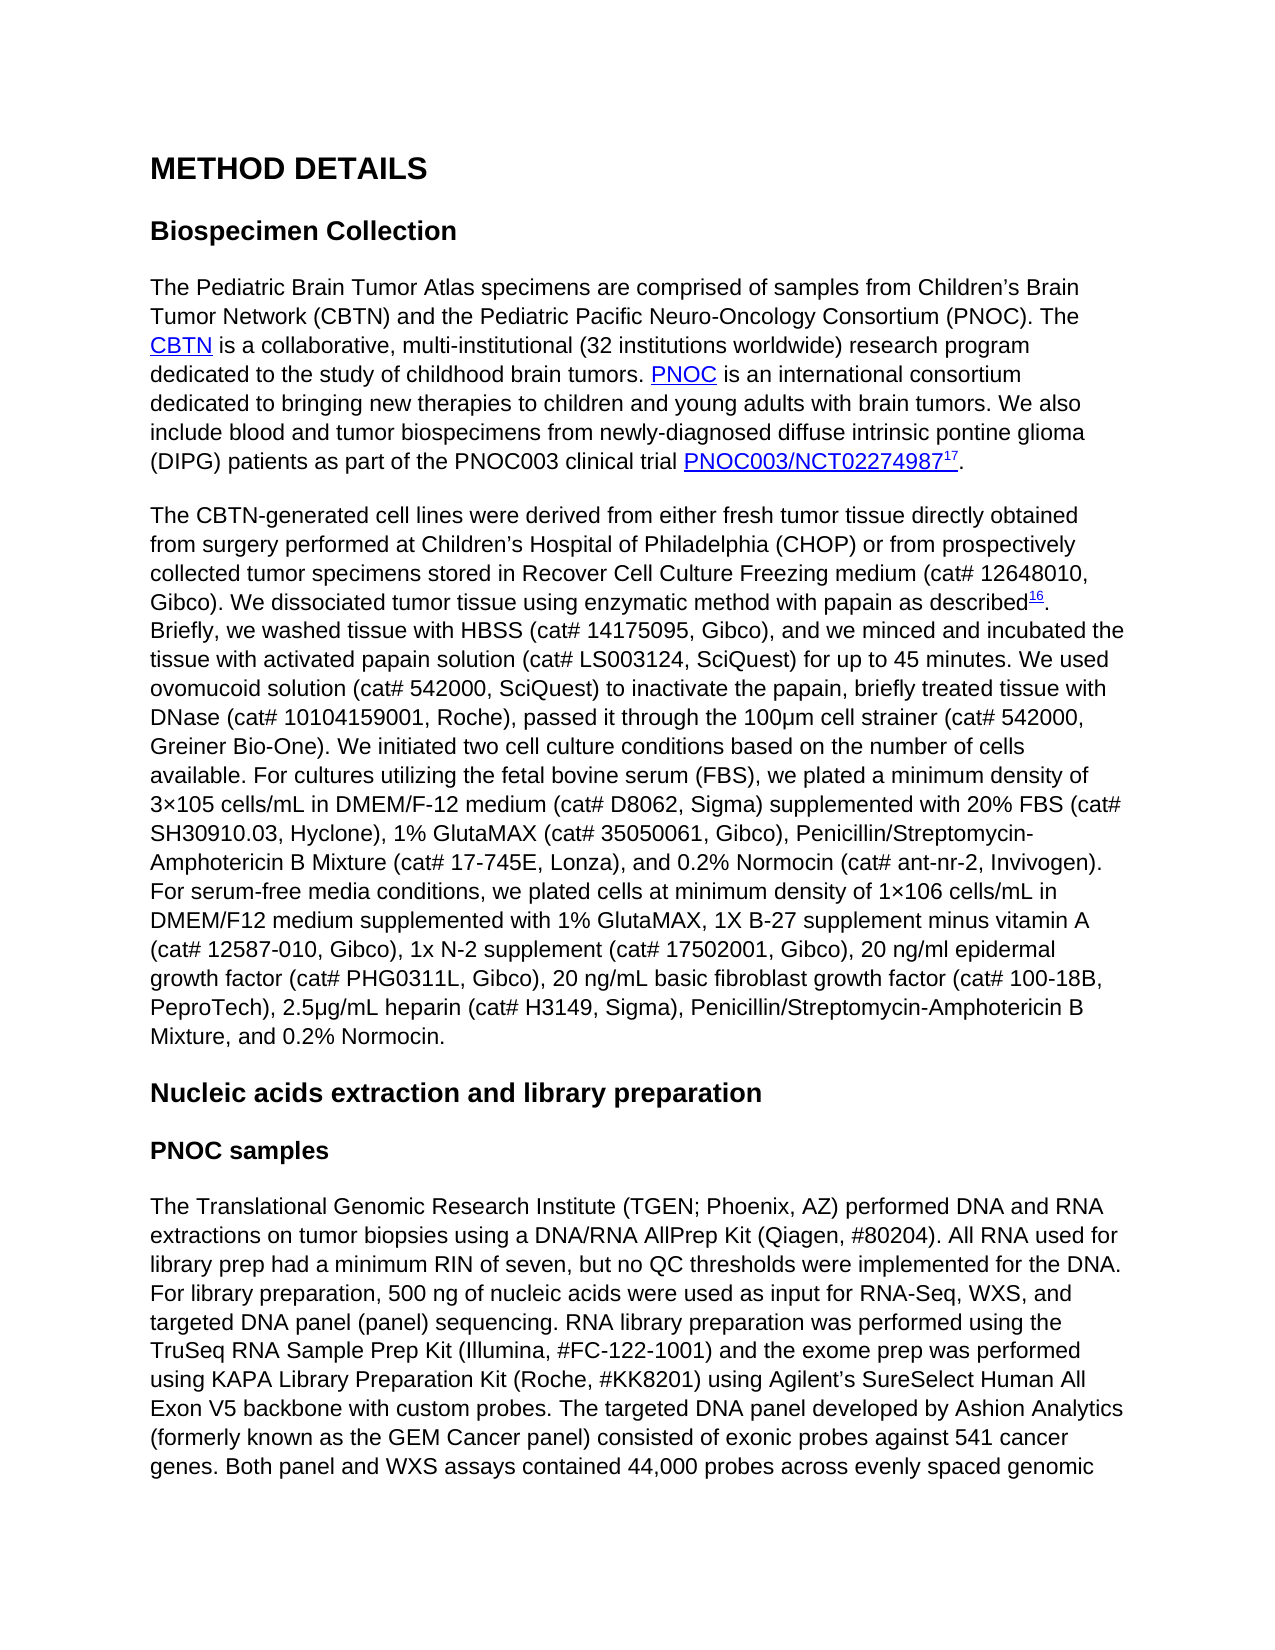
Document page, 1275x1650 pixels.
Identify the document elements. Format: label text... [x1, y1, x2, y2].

subtitle Biospecimen Collection [150, 214, 1125, 246]
text The Pediatric Brain Tumor Atlas specimens are comprised of samples from Children’s Brain Tumor Network (CBTN) and the Pediatric Pacific Neuro-Oncology Consortium (PNOC). The CBTN is a collaborative, multi-institutional (32 institutions worldwide) research program dedicated to the study of childhood brain tumors. PNOC is an international consortium dedicated to bringing new therapies to children and young adults with brain tumors. We also include blood and tumor biospecimens from newly-diagnosed diffuse intrinsic pontine glioma (DIPG) patients as part of the PNOC003 clinical trial PNOC003/NCT0227498717. [150, 274, 1125, 474]
subtitle Nucleic acids extraction and library preparation [150, 1077, 1125, 1108]
subtitle PNOC samples [150, 1136, 1125, 1165]
subtitle METHOD DETAILS [150, 150, 1125, 186]
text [150, 1193, 1125, 1480]
text The CBTN-generated cell lines were derived from either fresh tumor tissue directly obtained from surgery performed at Children’s Hospital of Philadelphia (CHOP) or from prospectively collected tumor specimens stored in Recover Cell Culture Freezing medium (cat# 12648010, Gibco). We dissociated tumor tissue using enzymatic method with papain as described16. Briefly, we washed tissue with HBSS (cat# 14175095, Gibco), and we minced and incubated the tissue with activated papain solution (cat# LS003124, SciQuest) for up to 45 minutes. We used ovomucoid solution (cat# 542000, SciQuest) to inactivate the papain, briefly treated tissue with DNase (cat# 10104159001, Roche), passed it through the 100μm cell strainer (cat# 542000, Greiner Bio-One). We initiated two cell culture conditions based on the number of cells available. For cultures utilizing the fetal bovine serum (FBS), we plated a minimum density of 3×105 cells/mL in DMEM/F-12 medium (cat# D8062, Sigma) supplemented with 20% FBS (cat# SH30910.03, Hyclone), 1% GlutaMAX (cat# 35050061, Gibco), Penicillin/Streptomycin-Amphotericin B Mixture (cat# 17-745E, Lonza), and 0.2% Normocin (cat# ant-nr-2, Invivogen). For serum-free media conditions, we plated cells at minimum density of 1×106 cells/mL in DMEM/F12 medium supplemented with 1% GlutaMAX, 1X B-27 supplement minus vitamin A (cat# 12587-010, Gibco), 1x N-2 supplement (cat# 17502001, Gibco), 20 ng/ml epidermal growth factor (cat# PHG0311L, Gibco), 20 ng/mL basic fibroblast growth factor (cat# 100-18B, PeproTech), 2.5μg/mL heparin (cat# H3149, Sigma), Penicillin/Streptomycin-Amphotericin B Mixture, and 0.2% Normocin. [150, 502, 1125, 1049]
